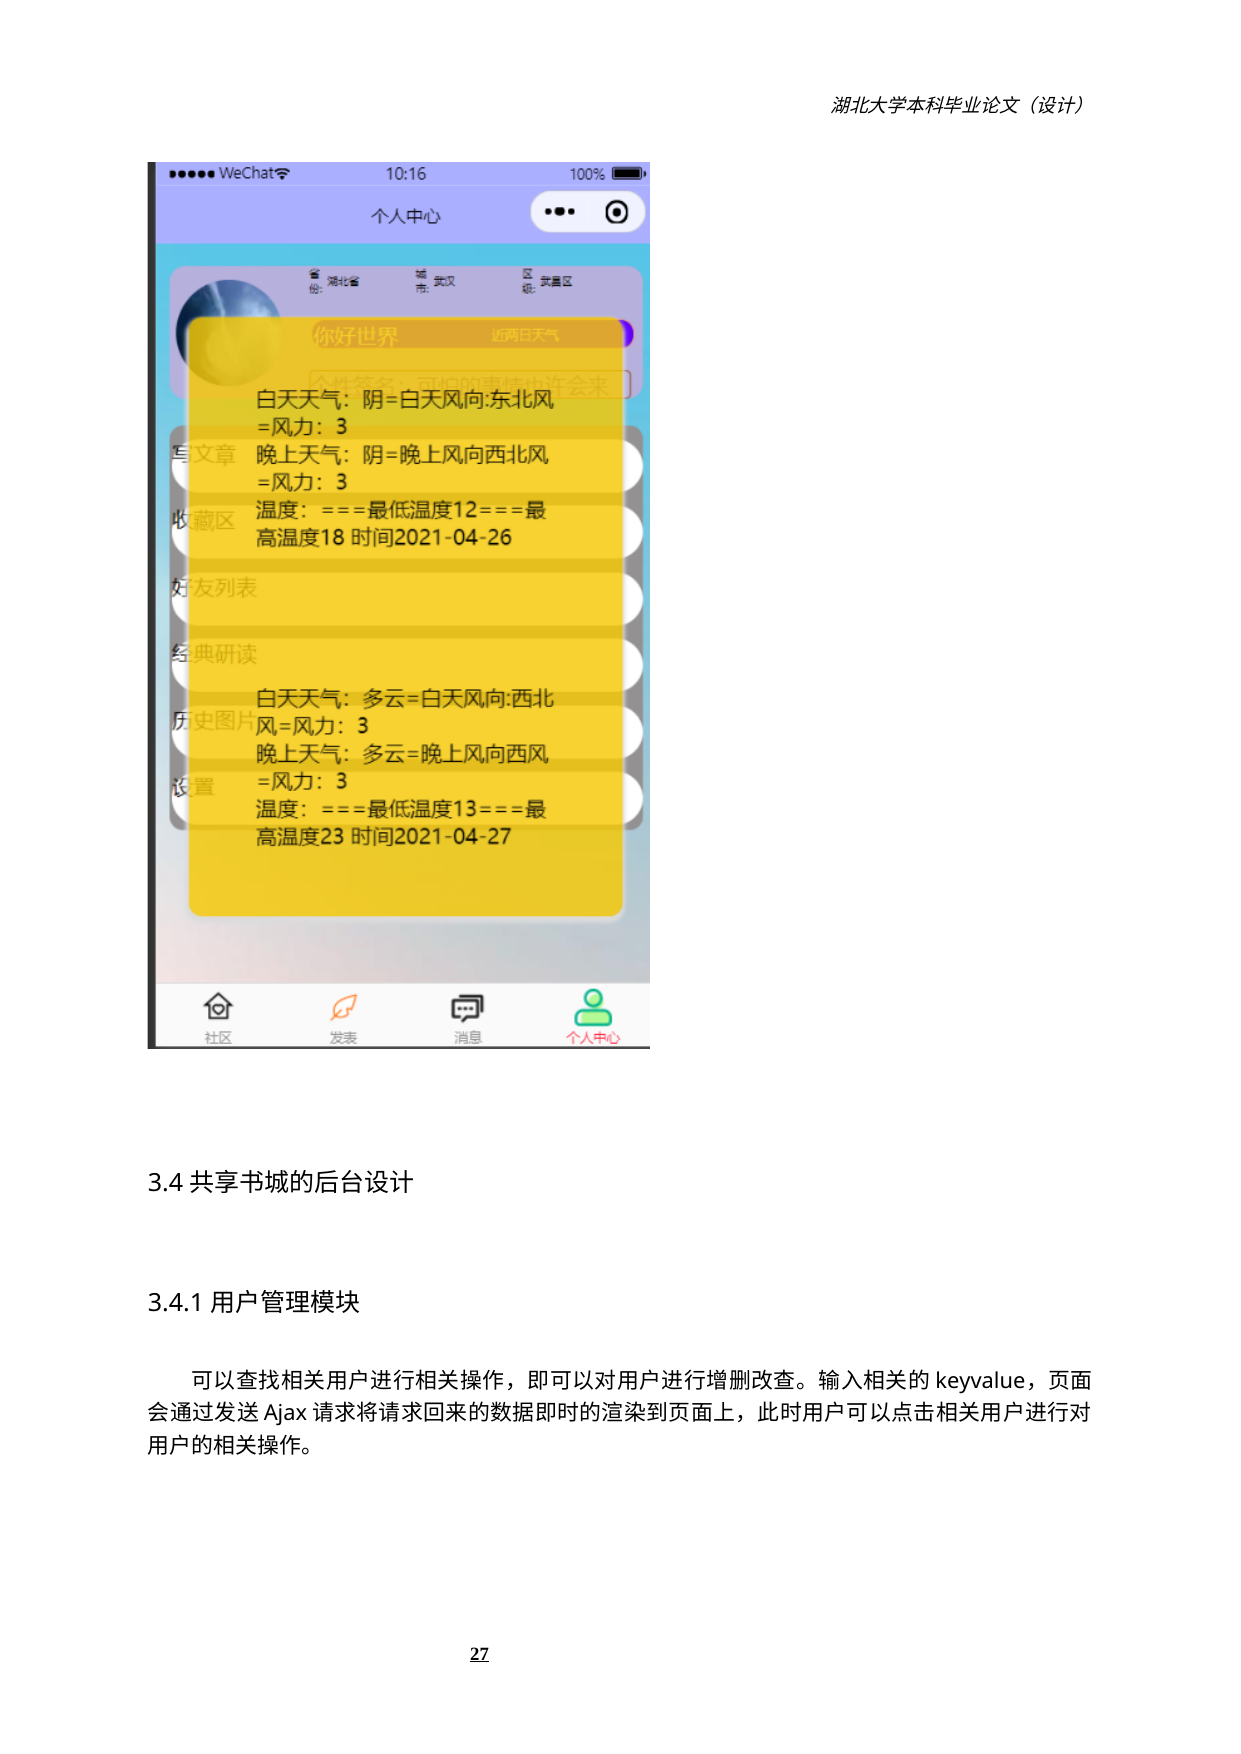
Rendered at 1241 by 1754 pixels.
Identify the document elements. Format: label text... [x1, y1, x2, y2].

picture [147, 162, 650, 1049]
text 可以查找相关用户进行相关操作，即可以对用户进行增删改查。输入相关的keyvalue，页面会通过发送Ajax请求将请求回来的数据即时的渲染到页面上，此时用户可以点击相关用户进行对用户的相关操作。 [148, 1362, 1093, 1460]
subtitle 3.4 共享书城的后台设计 [148, 1148, 1093, 1213]
subtitle 3.4.1 用户管理模块 [148, 1268, 1093, 1333]
